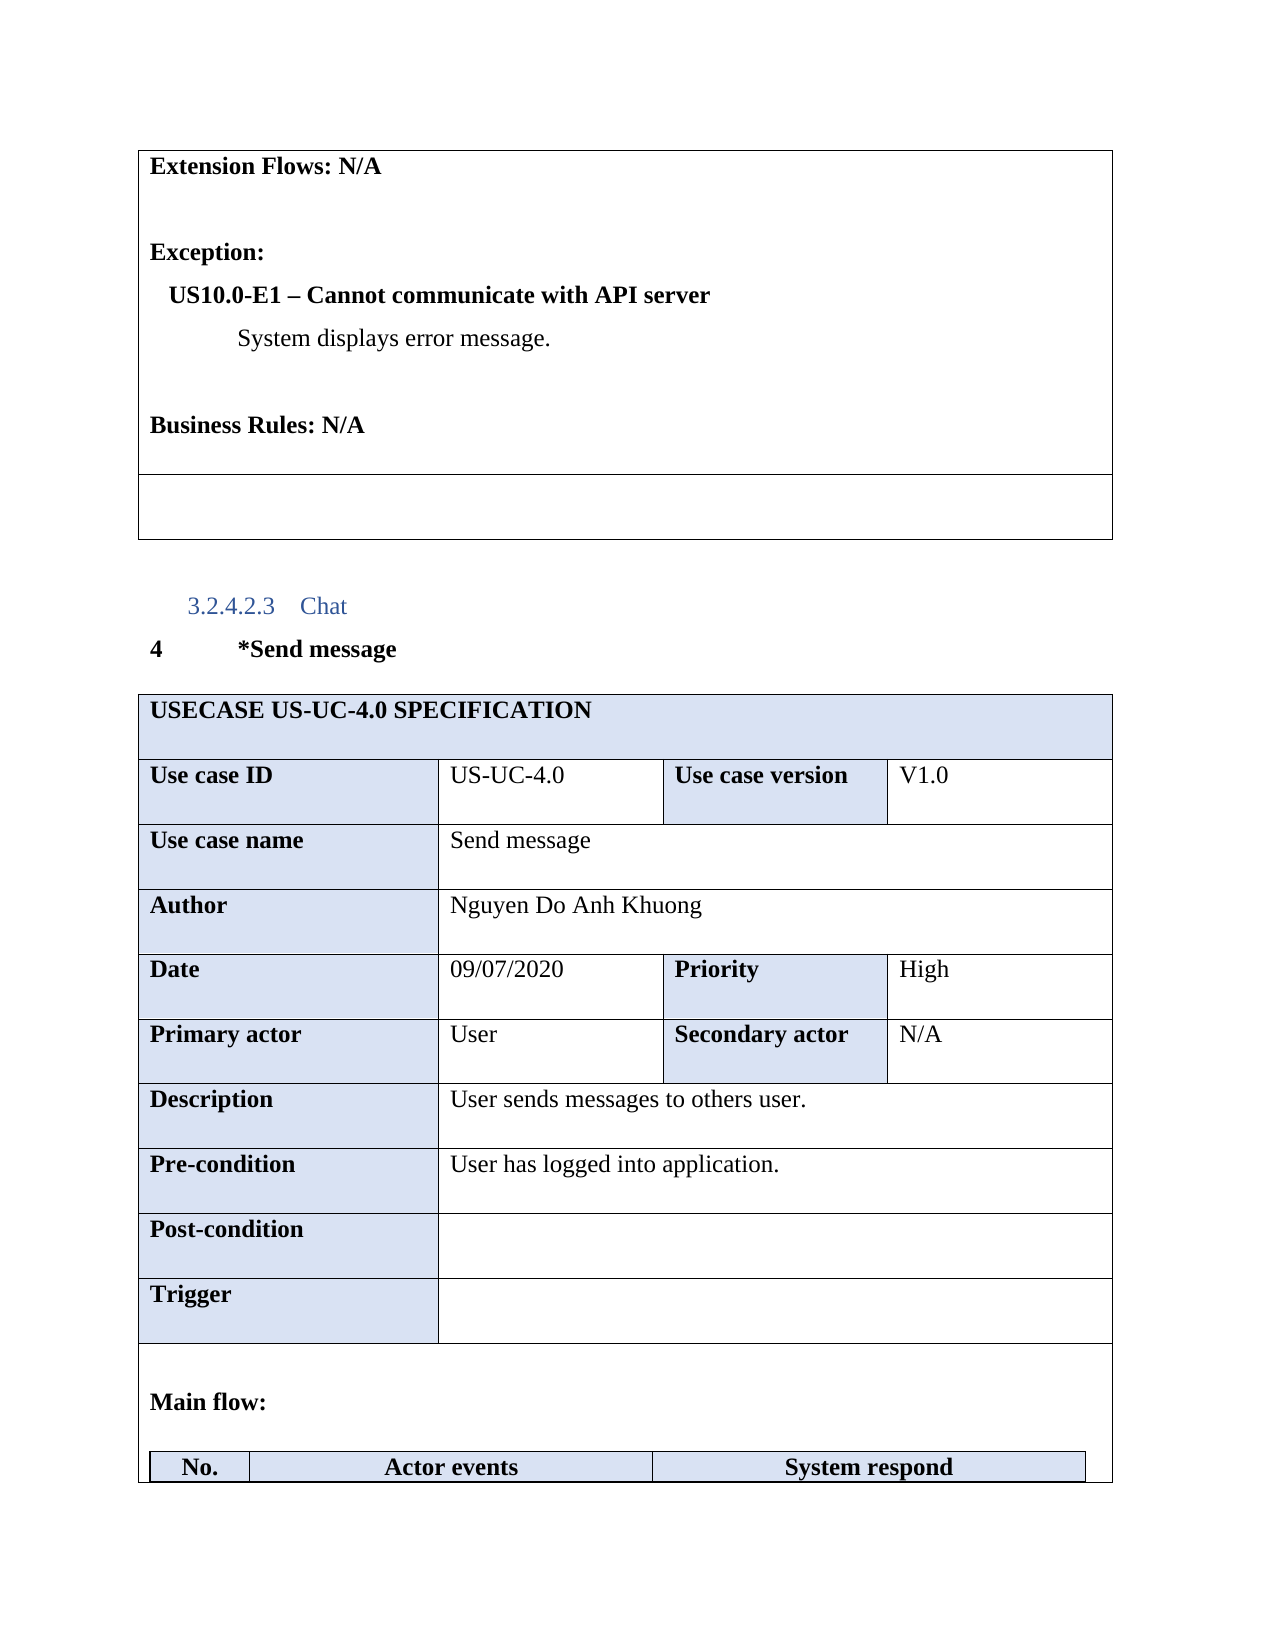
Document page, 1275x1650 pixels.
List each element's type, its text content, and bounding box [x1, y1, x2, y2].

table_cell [139, 151, 1112, 474]
table_cell 09/07/2020 [439, 955, 663, 1018]
table_cell Author [139, 890, 438, 953]
table_cell [139, 475, 1112, 538]
table_cell User [439, 1020, 663, 1083]
table_cell High [888, 955, 1112, 1018]
list *Send message [150, 634, 1125, 663]
table_cell Primary actor [139, 1020, 438, 1083]
table_cell Use case name [139, 825, 438, 889]
table_cell Trigger [139, 1279, 438, 1343]
table_cell [439, 1214, 1112, 1278]
table_cell Date [139, 955, 438, 1018]
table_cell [139, 1344, 1112, 1482]
table_cell Secondary actor [664, 1020, 887, 1083]
table_cell N/A [888, 1020, 1112, 1083]
table_cell Priority [664, 955, 887, 1018]
table_cell Send message [439, 825, 1112, 889]
table_cell V1.0 [888, 760, 1112, 824]
list Chat [187, 591, 1125, 620]
table_cell User sends messages to others user. [439, 1084, 1112, 1148]
table_cell US-UC-4.0 [439, 760, 663, 824]
table_cell Use case version [664, 760, 887, 824]
table_cell Pre-condition [139, 1149, 438, 1213]
table_cell [439, 1279, 1112, 1343]
table_cell Post-condition [139, 1214, 438, 1278]
table_header USECASE US-UC-4.0 SPECIFICATION [139, 695, 1112, 759]
table_cell Use case ID [139, 760, 438, 824]
table_cell User has logged into application. [439, 1149, 1112, 1213]
table_cell Description [139, 1084, 438, 1148]
table_cell Nguyen Do Anh Khuong [439, 890, 1112, 953]
